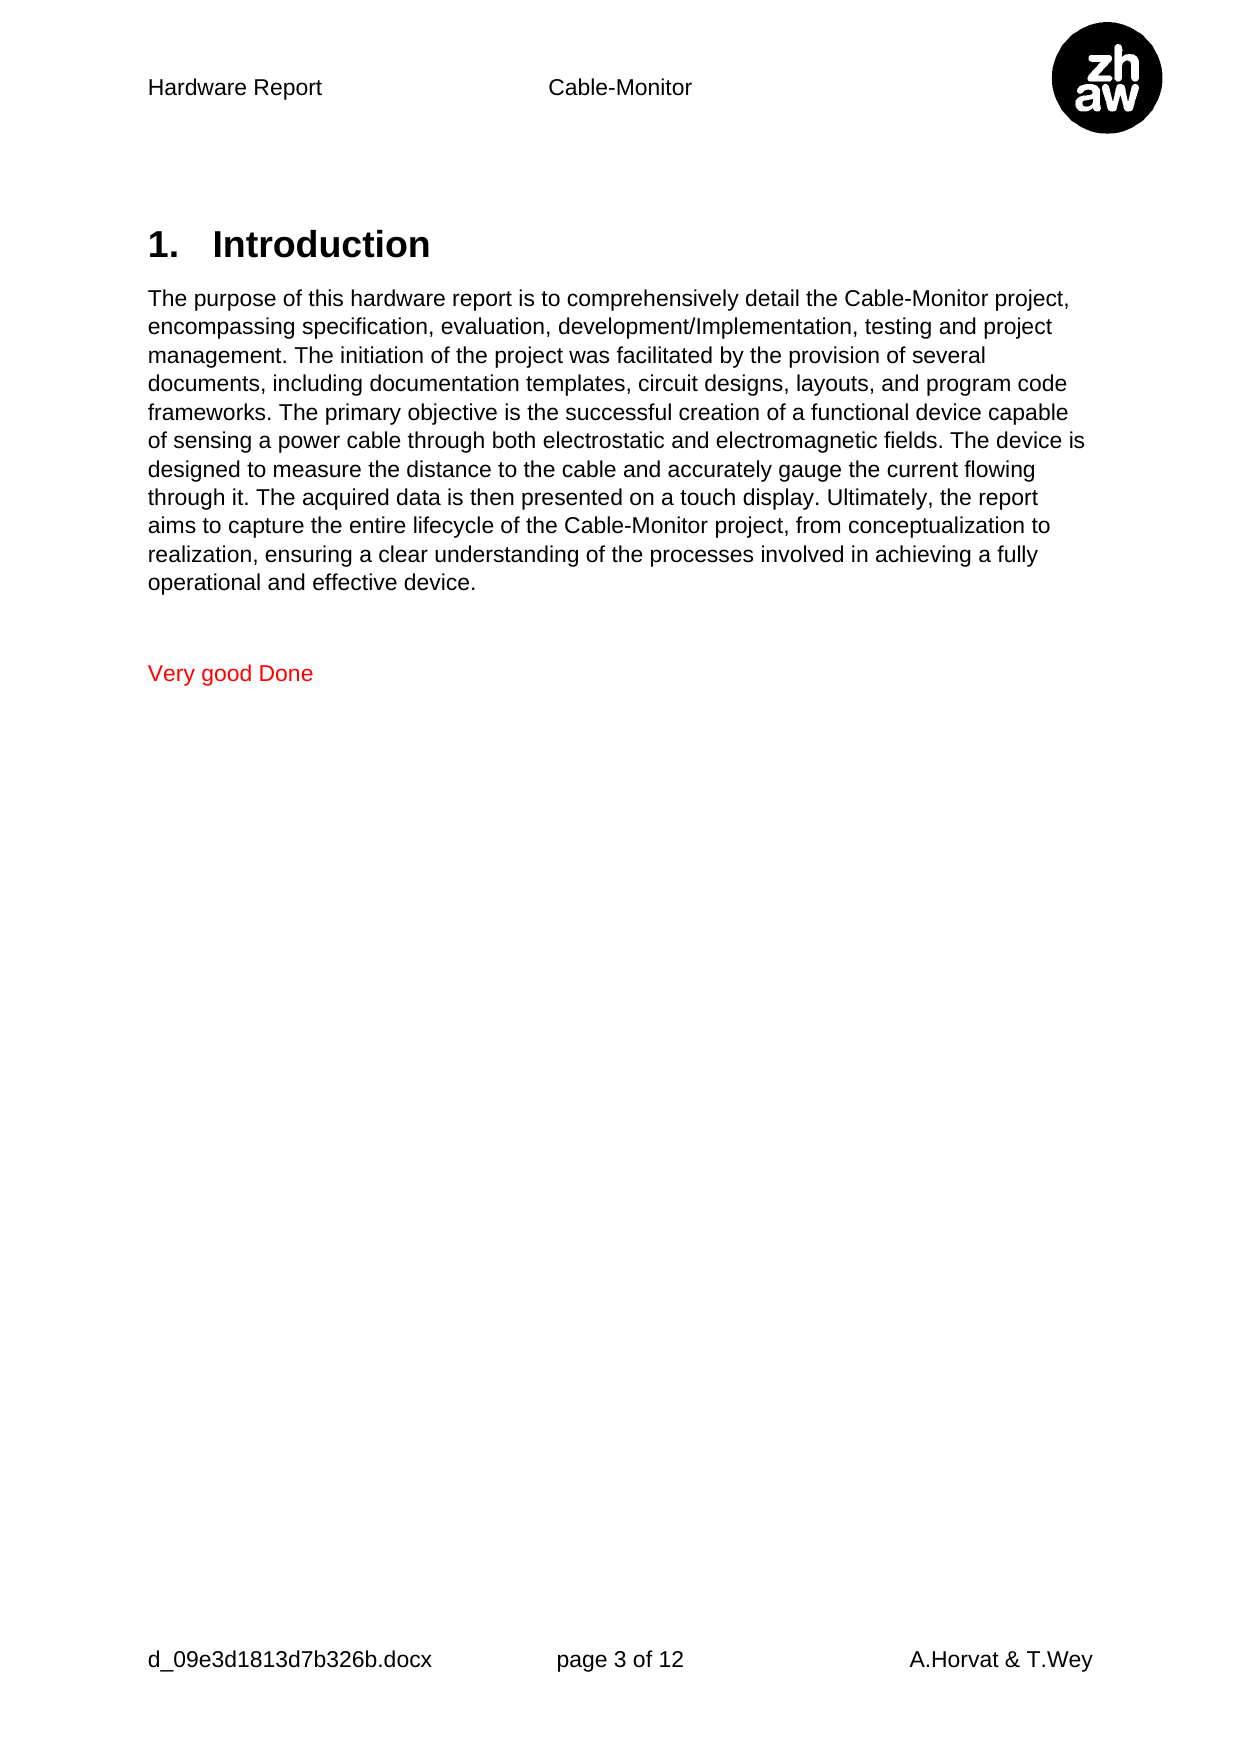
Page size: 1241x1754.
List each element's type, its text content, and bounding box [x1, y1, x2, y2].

text Very good Done [148, 659, 1093, 686]
subtitle Introduction [148, 223, 1093, 266]
text The purpose of this hardware report is to comprehensively detail the Cable-Monitor project, encompassing specification, evaluation, development/Implementation, testing and project management. The initiation of the project was facilitated by the provision of several documents, including documentation templates, circuit designs, layouts, and program code frameworks. The primary objective is the successful creation of a functional device capable of sensing a power cable through both electrostatic and electromagnetic fields. The device is designed to measure the distance to the cable and accurately gauge the current flowing through it. The acquired data is then presented on a touch display. Ultimately, the report aims to capture the entire lifecycle of the Cable-Monitor project, from conceptualization to realization, ensuring a clear understanding of the processes involved in achieving a fully operational and effective device. [148, 285, 1093, 596]
